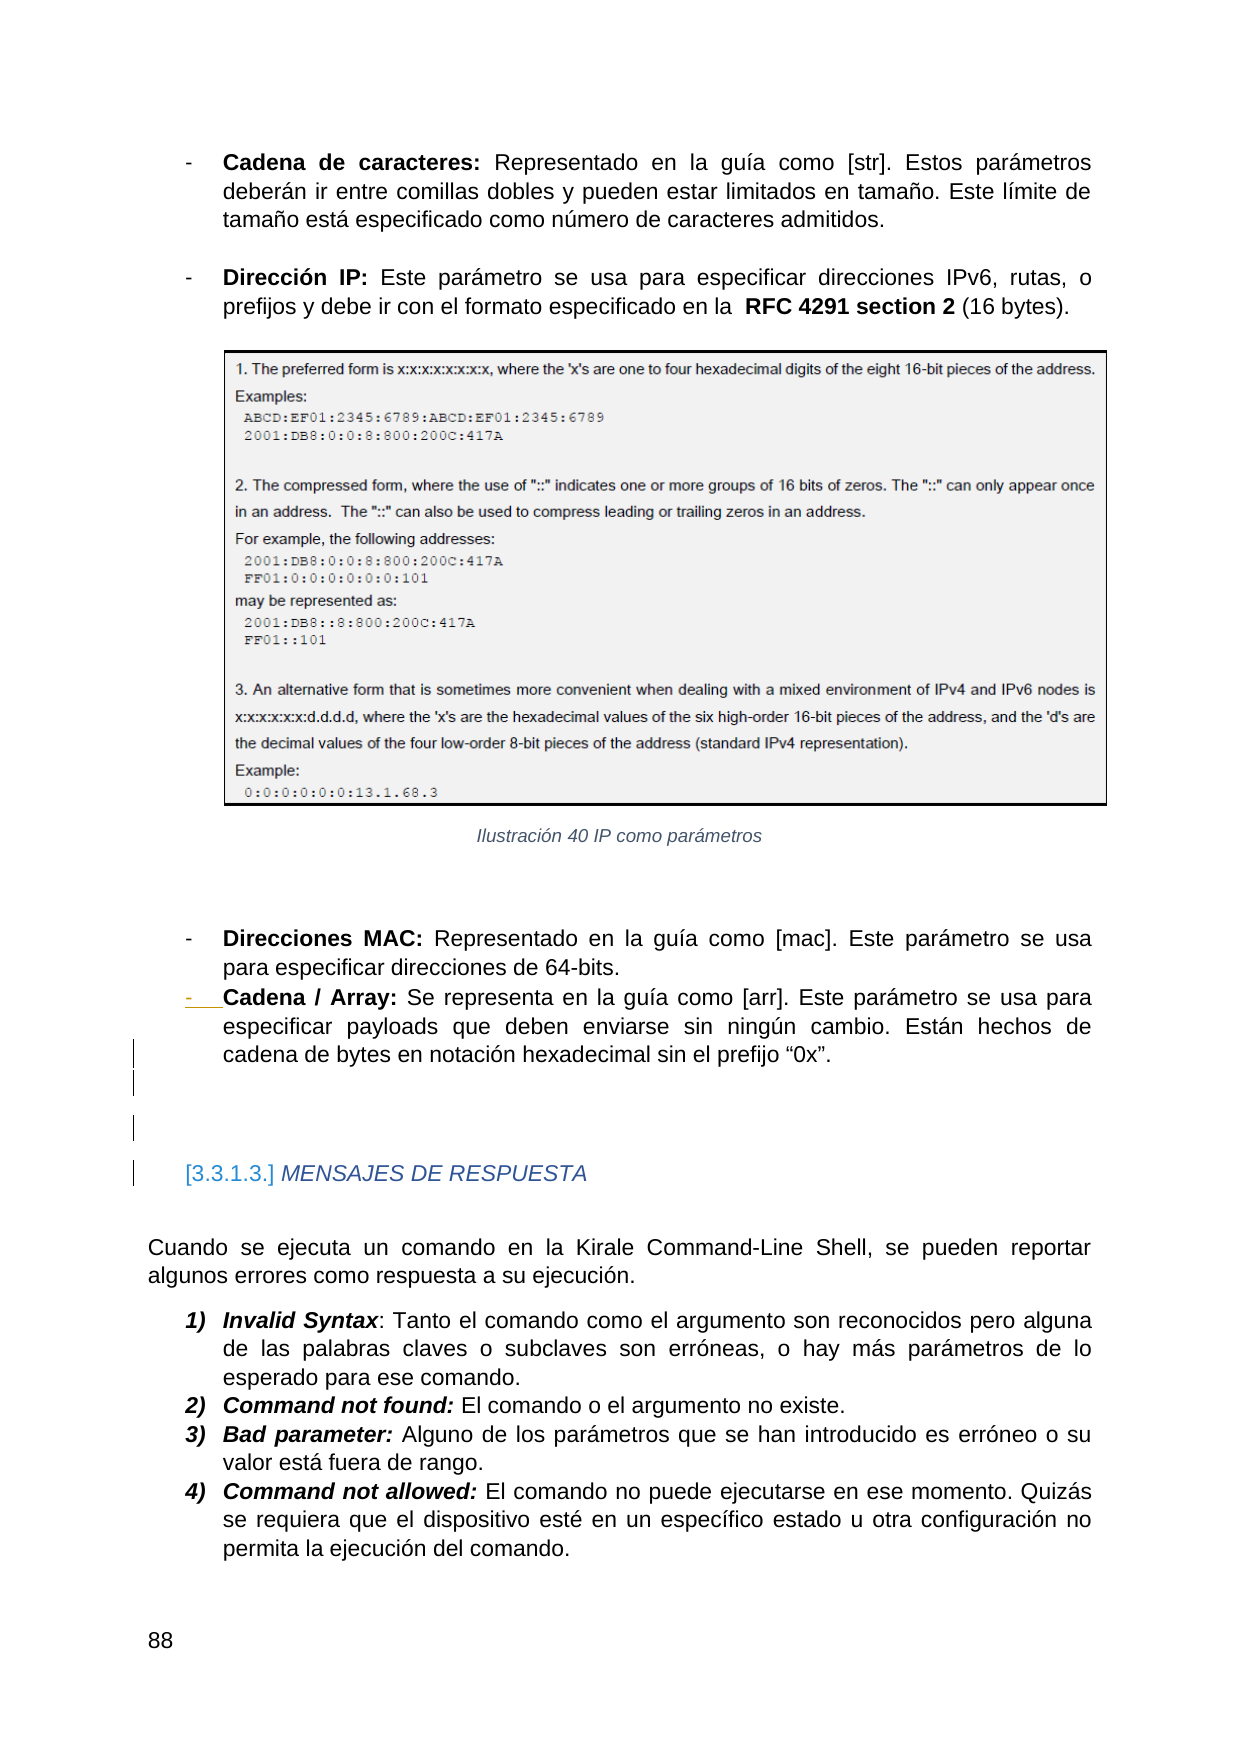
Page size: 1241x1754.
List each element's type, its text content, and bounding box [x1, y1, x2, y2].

list Direcciones MAC: Representado en la guía como [mac]. Este parámetro se usa para especificar direcciones de 64-bits. [185, 924, 1092, 981]
list Cadena / Array: Se representa en la guía como [arr]. Este parámetro se usa para especificar payloads que deben enviarse sin ningún cambio. Están hechos de cadena de bytes en notación hexadecimal sin el prefijo “0x”. [185, 983, 1092, 1068]
list Command not allowed: El comando no puede ejecutarse en ese momento. Quizás se requiera que el dispositivo esté en un específico estado u otra configuración no permita la ejecución del comando. [185, 1478, 1092, 1561]
list Bad parameter: Alguno de los parámetros que se han introducido es erróneo o su valor está fuera de rango. [185, 1421, 1092, 1476]
list Cadena de caracteres: Representado en la guía como [str]. Estos parámetros deberán ir entre comillas dobles y pueden estar limitados en tamaño. Este límite de tamaño está especificado como número de caracteres admitidos. [185, 148, 1092, 233]
text Cuando se ejecuta un comando en la Kirale Command-Line Shell, se pueden reportar algunos errores como respuesta a su ejecución. [148, 1233, 1092, 1288]
list Invalid Syntax: Tanto el comando como el argumento son reconocidos pero alguna de las palabras claves o subclaves son erróneas, o hay más parámetros de lo esperado para ese comando. [185, 1307, 1092, 1390]
list Command not found: El comando o el argumento no existe. [185, 1392, 1092, 1419]
list Dirección IP: Este parámetro se usa para especificar direcciones IPv6, rutas, o prefijos y debe ir con el formato especificado en la RFC 4291 section 2 (16 bytes). [185, 263, 1092, 319]
subtitle MENSAJES DE RESPUESTA [185, 1160, 1092, 1186]
picture [222, 350, 1109, 807]
